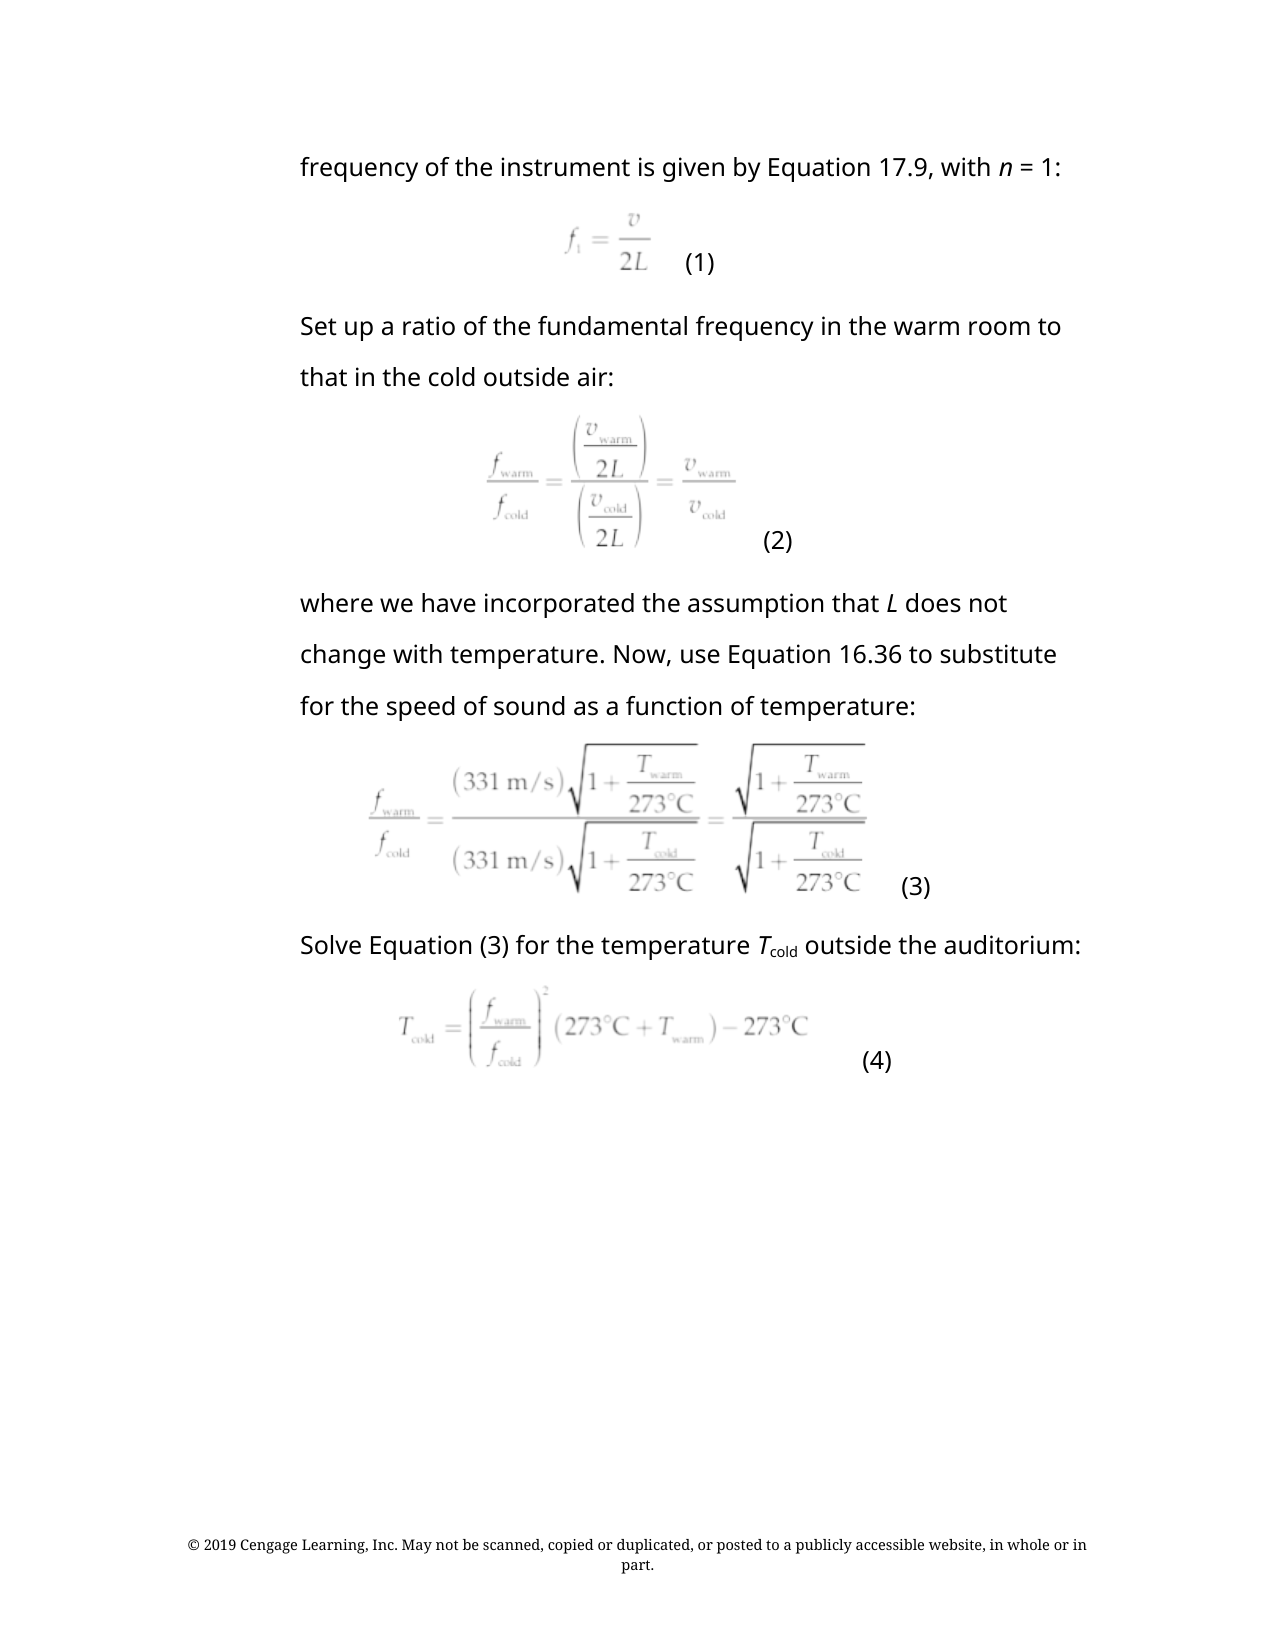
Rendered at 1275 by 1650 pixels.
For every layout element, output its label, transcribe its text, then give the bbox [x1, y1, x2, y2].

text Solve Equation (3) for the temperature Tcold outside the auditorium: [300, 928, 1087, 962]
text where we have incorporated the assumption that L does not change with temperature. Now, use Equation 16.36 to substitute for the speed of sound as a function of temperature: [300, 586, 1087, 722]
text (2) [187, 410, 1087, 557]
text (3) [187, 739, 1087, 903]
text Set up a ratio of the fundamental frequency in the warm room to that in the cold outside air: [300, 308, 1087, 393]
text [300, 150, 1087, 184]
text (4) [187, 979, 1087, 1077]
text (1) [187, 201, 1087, 279]
